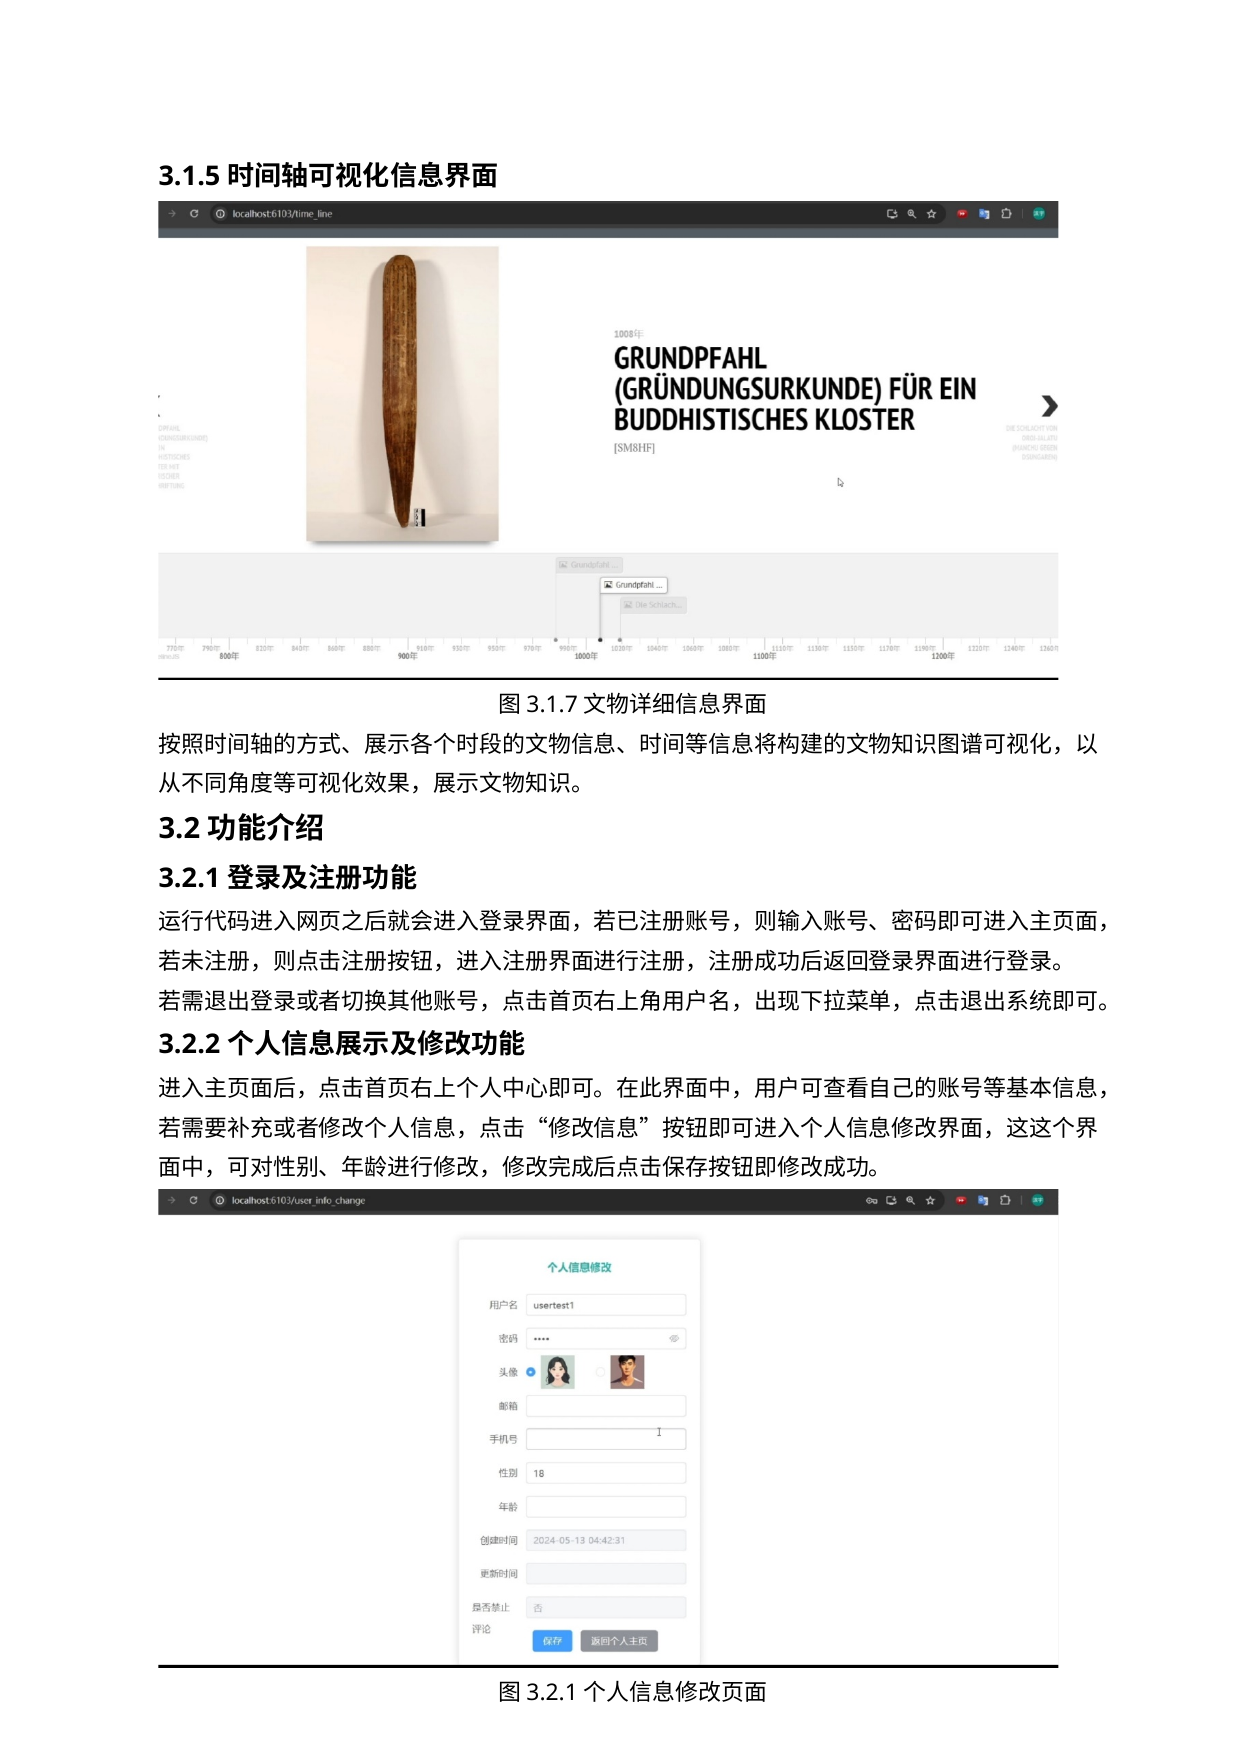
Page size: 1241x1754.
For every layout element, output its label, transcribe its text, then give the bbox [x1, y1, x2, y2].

text 进入主页面后，点击首页右上个人中心即可。在此界面中，用户可查看自己的账号等基本信息，若需要补充或者修改个人信息，点击“修改信息”按钮即可进入个人信息修改界面，这这个界面中，可对性别、年龄进行修改，修改完成后点击保存按钮即修改成功。 [158, 1070, 1107, 1182]
text 按照时间轴的方式、展示各个时段的文物信息、时间等信息将构建的文物知识图谱可视化，以从不同角度等可视化效果，展示文物知识。 [158, 726, 1107, 798]
picture [158, 201, 1059, 680]
text 3.2 功能介绍 [158, 805, 1107, 847]
text 3.2.1 登录及注册功能 [158, 856, 1107, 895]
text 图 3.1.7 文物详细信息界面 [158, 686, 1107, 719]
text 图 3.2.1 个人信息修改页面 [158, 1674, 1107, 1707]
text 3.1.5 时间轴可视化信息界面 [158, 154, 1107, 193]
text 若需退出登录或者切换其他账号，点击首页右上角用户名，出现下拉菜单，点击退出系统即可。 [158, 983, 1107, 1016]
text 运行代码进入网页之后就会进入登录界面，若已注册账号，则输入账号、密码即可进入主页面，若未注册，则点击注册按钮，进入注册界面进行注册，注册成功后返回登录界面进行登录。 [158, 903, 1107, 976]
picture [158, 1189, 1059, 1668]
text 3.2.2 个人信息展示及修改功能 [158, 1022, 1107, 1062]
